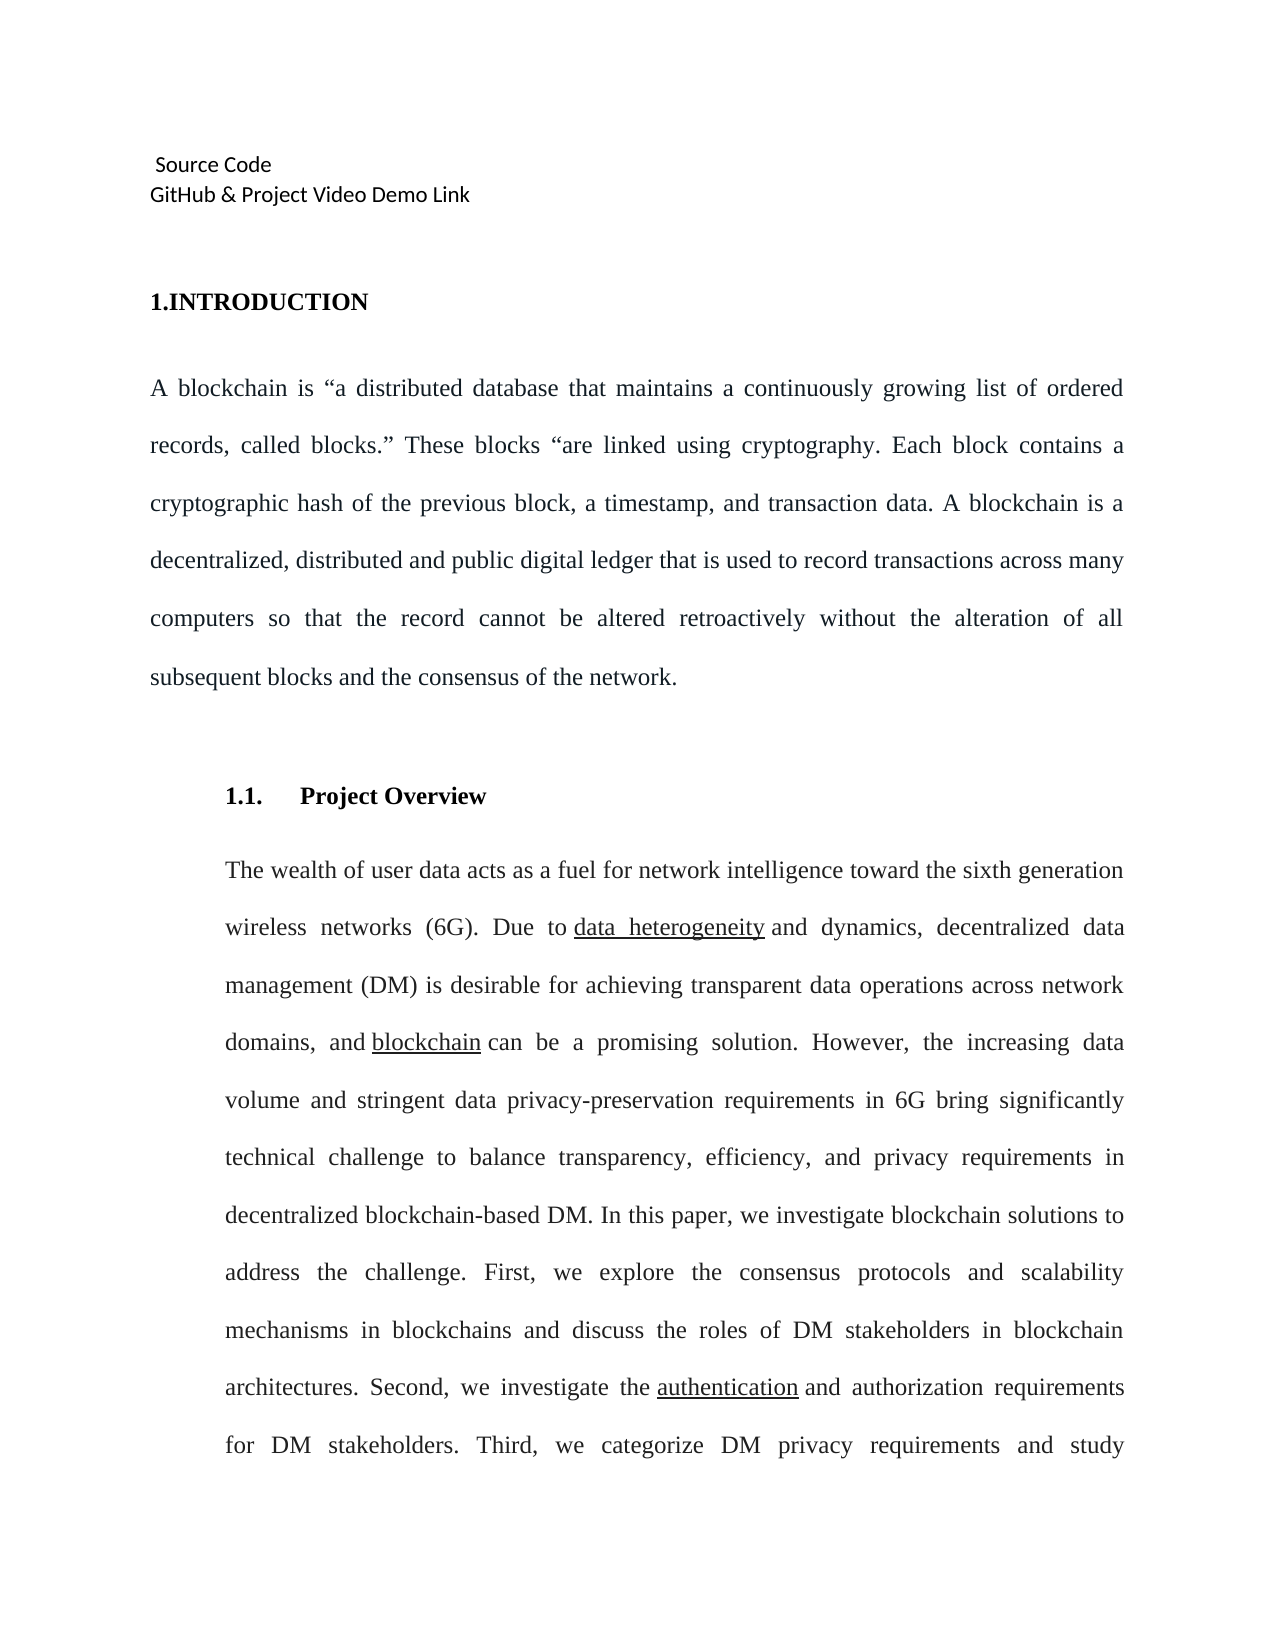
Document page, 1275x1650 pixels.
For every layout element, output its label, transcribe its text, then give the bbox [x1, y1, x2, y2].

text Source Code GitHub & Project Video Demo Link [150, 150, 1125, 269]
text 1.INTRODUCTION [150, 287, 1125, 316]
text A blockchain is “a distributed database that maintains a continuously growing list of ordered records, called blocks.” These blocks “are linked using cryptography. Each block contains a cryptographic hash of the previous block, a timestamp, and transaction data. A blockchain is a decentralized, distributed and public digital ledger that is used to record transactions across many computers so that the record cannot be altered retroactively without the alteration of all subsequent blocks and the consensus of the network. [150, 316, 1125, 691]
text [225, 855, 1125, 1459]
list Project Overview [262, 781, 1125, 809]
